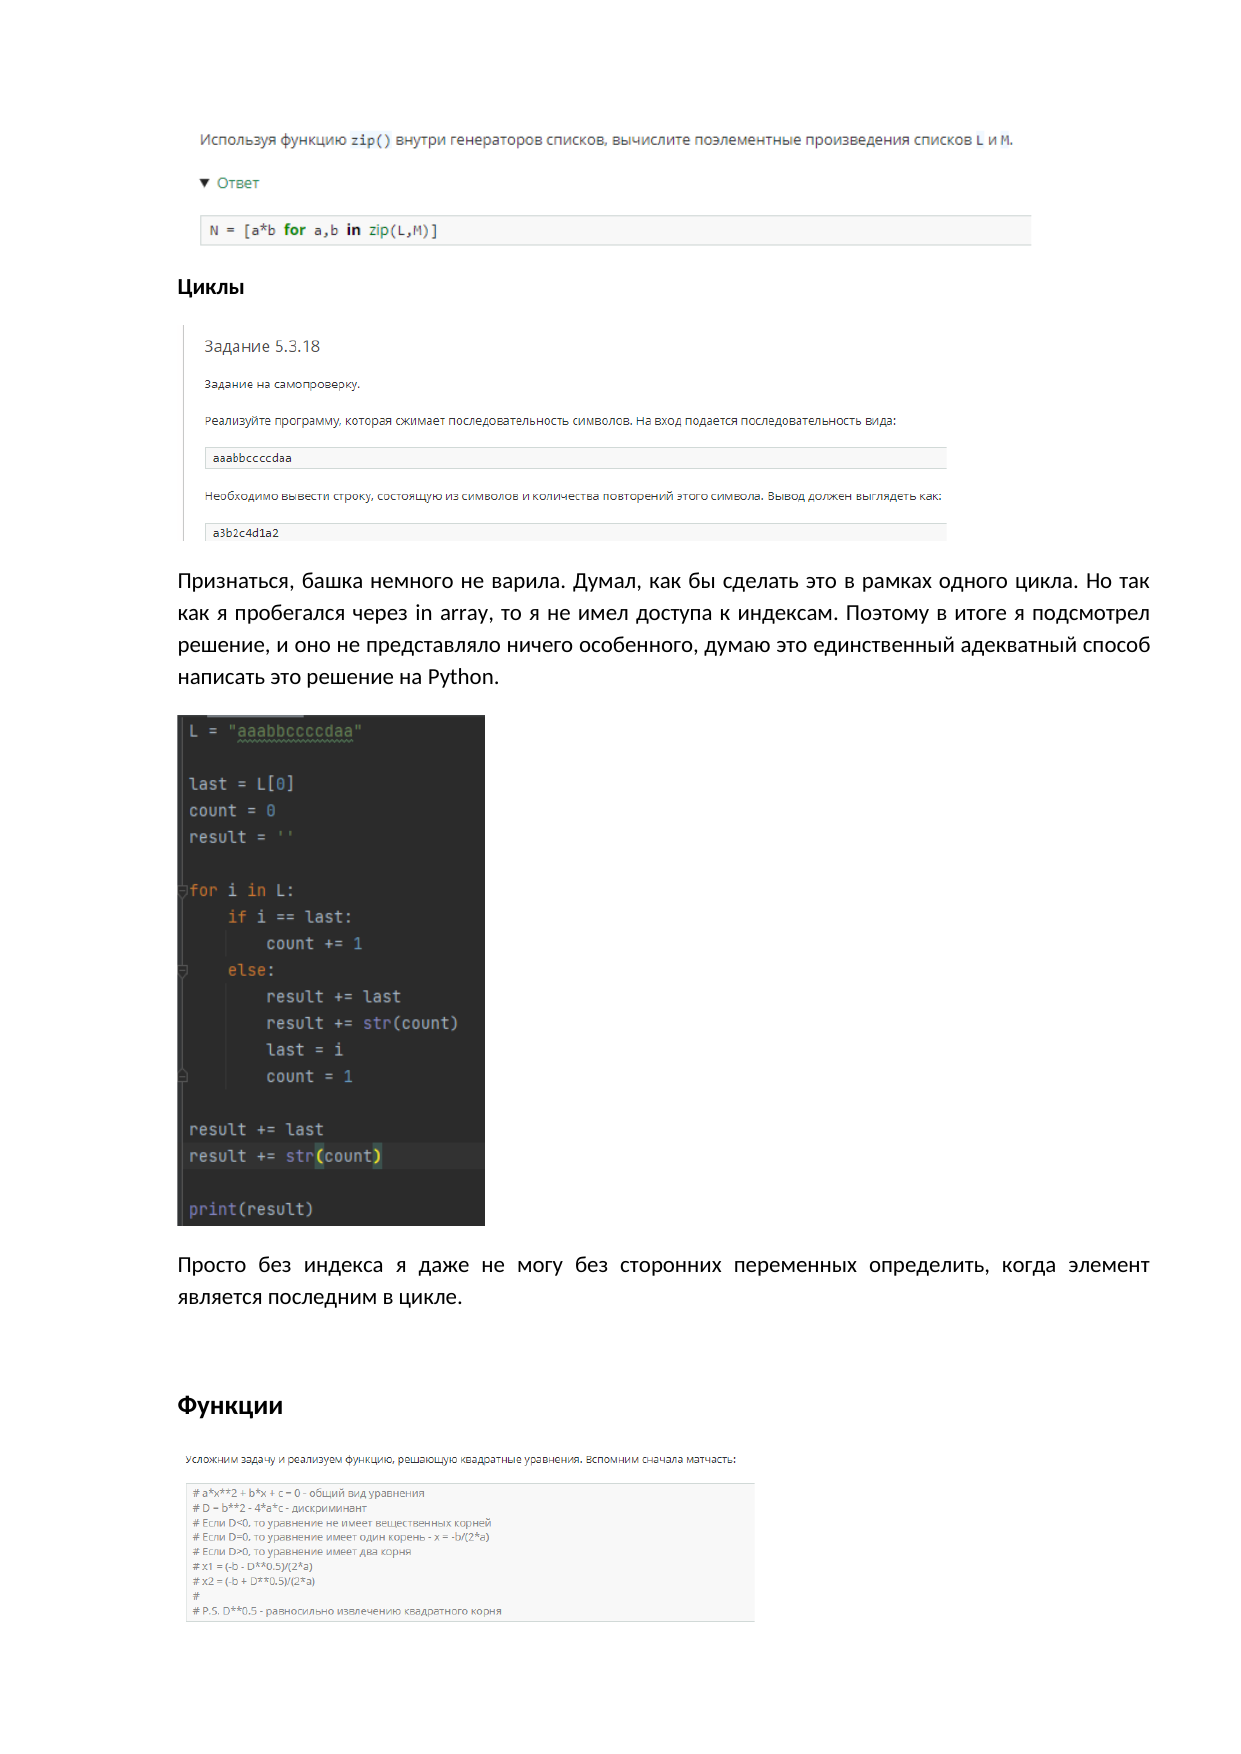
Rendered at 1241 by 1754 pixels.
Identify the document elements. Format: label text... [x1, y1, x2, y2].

picture [177, 1447, 755, 1629]
picture [177, 715, 485, 1226]
picture [177, 118, 1032, 248]
text Циклы [177, 272, 1152, 300]
picture [177, 325, 947, 541]
text Функции [177, 1388, 1152, 1422]
text Признаться, башка немного не варила. Думал, как бы сделать это в рамках одного цикла. Но так как я пробегался через in array, то я не имел доступа к индексам. Поэтому в итоге я подсмотрел решение, и оно не представляло ничего особенного, думаю это единственный адекватный способ написать это решение на Python. [177, 566, 1152, 690]
text Просто без индекса я даже не могу без сторонних переменных определить, когда элемент является последним в цикле. [177, 1250, 1152, 1311]
